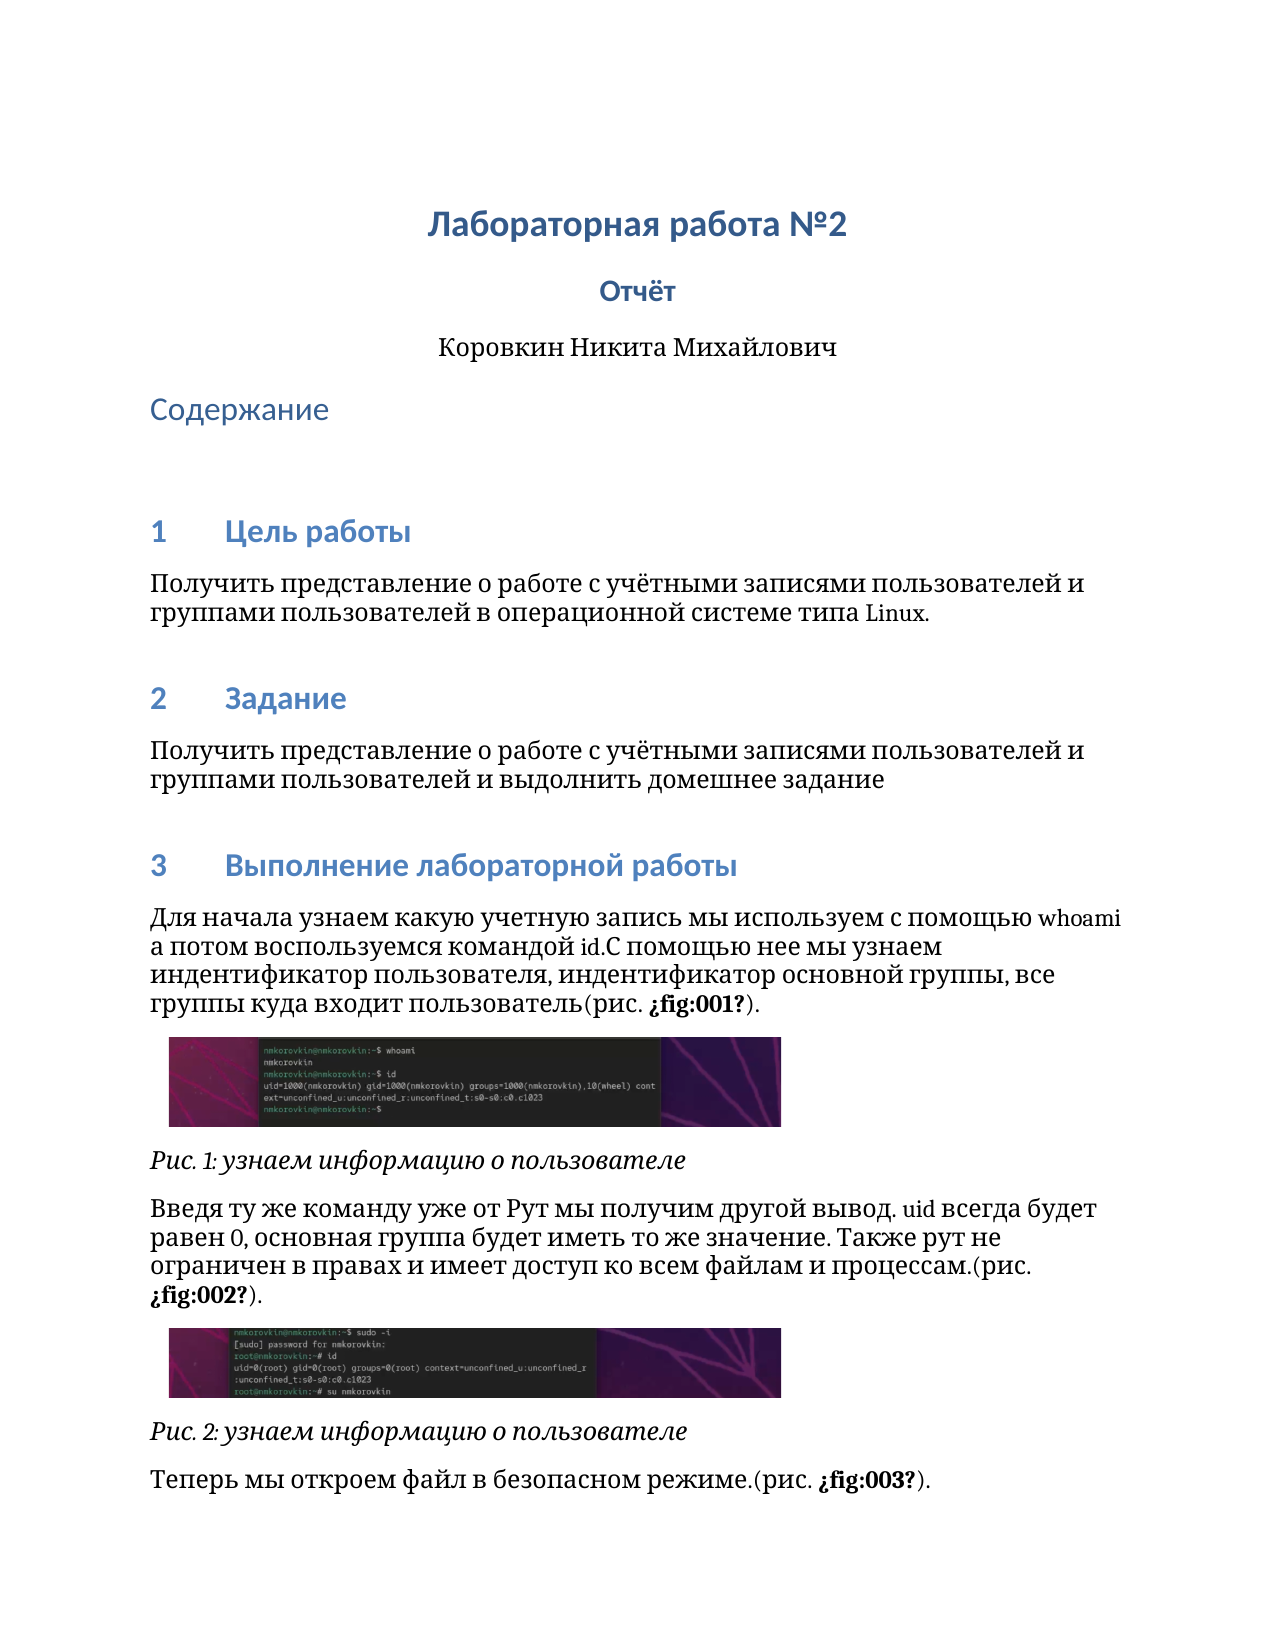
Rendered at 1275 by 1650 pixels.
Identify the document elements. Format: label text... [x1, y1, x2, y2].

picture [168, 1328, 782, 1398]
text Получить представление о работе с учётными записями пользователей и группами пользователей в операционной системе типа Linux. [150, 570, 1125, 627]
subtitle 3 Выполнение лабораторной работы [150, 844, 1125, 885]
text Теперь мы откроем файл в безопасном режиме.(рис. ¿fig:003?). [150, 1466, 1125, 1494]
text Введя ту же команду уже от Рут мы получим другой вывод. uid всегда будет равен 0, основная группа будет иметь то же значение. Также рут не ограничен в правах и имеет доступ ко всем файлам и процессам.(рис. ¿fig:002?). [150, 1195, 1125, 1310]
subtitle Отчёт [150, 271, 1125, 309]
title Лабораторная работа №2 [150, 200, 1125, 246]
subtitle 1 Цель работы [150, 510, 1125, 551]
text Рис. 1: узнаем информацию о пользователе [150, 1147, 1125, 1176]
picture [168, 1037, 782, 1127]
subtitle 2 Задание [150, 677, 1125, 718]
text Получить представление о работе с учётными записями пользователей и группами пользователей и выдолнить домешнее задание [150, 737, 1125, 794]
text Коровкин Никита Михайлович [150, 334, 1125, 363]
text Рис. 2: узнаем информацию о пользователе [150, 1418, 1125, 1447]
text Для начала узнаем какую учетную запись мы используем с помощью whoami а потом воспользуемся командой id.С помощью нее мы узнаем индентификатор пользователя, индентификатор основной группы, все группы куда входит пользователь(рис. ¿fig:001?). [150, 904, 1125, 1019]
